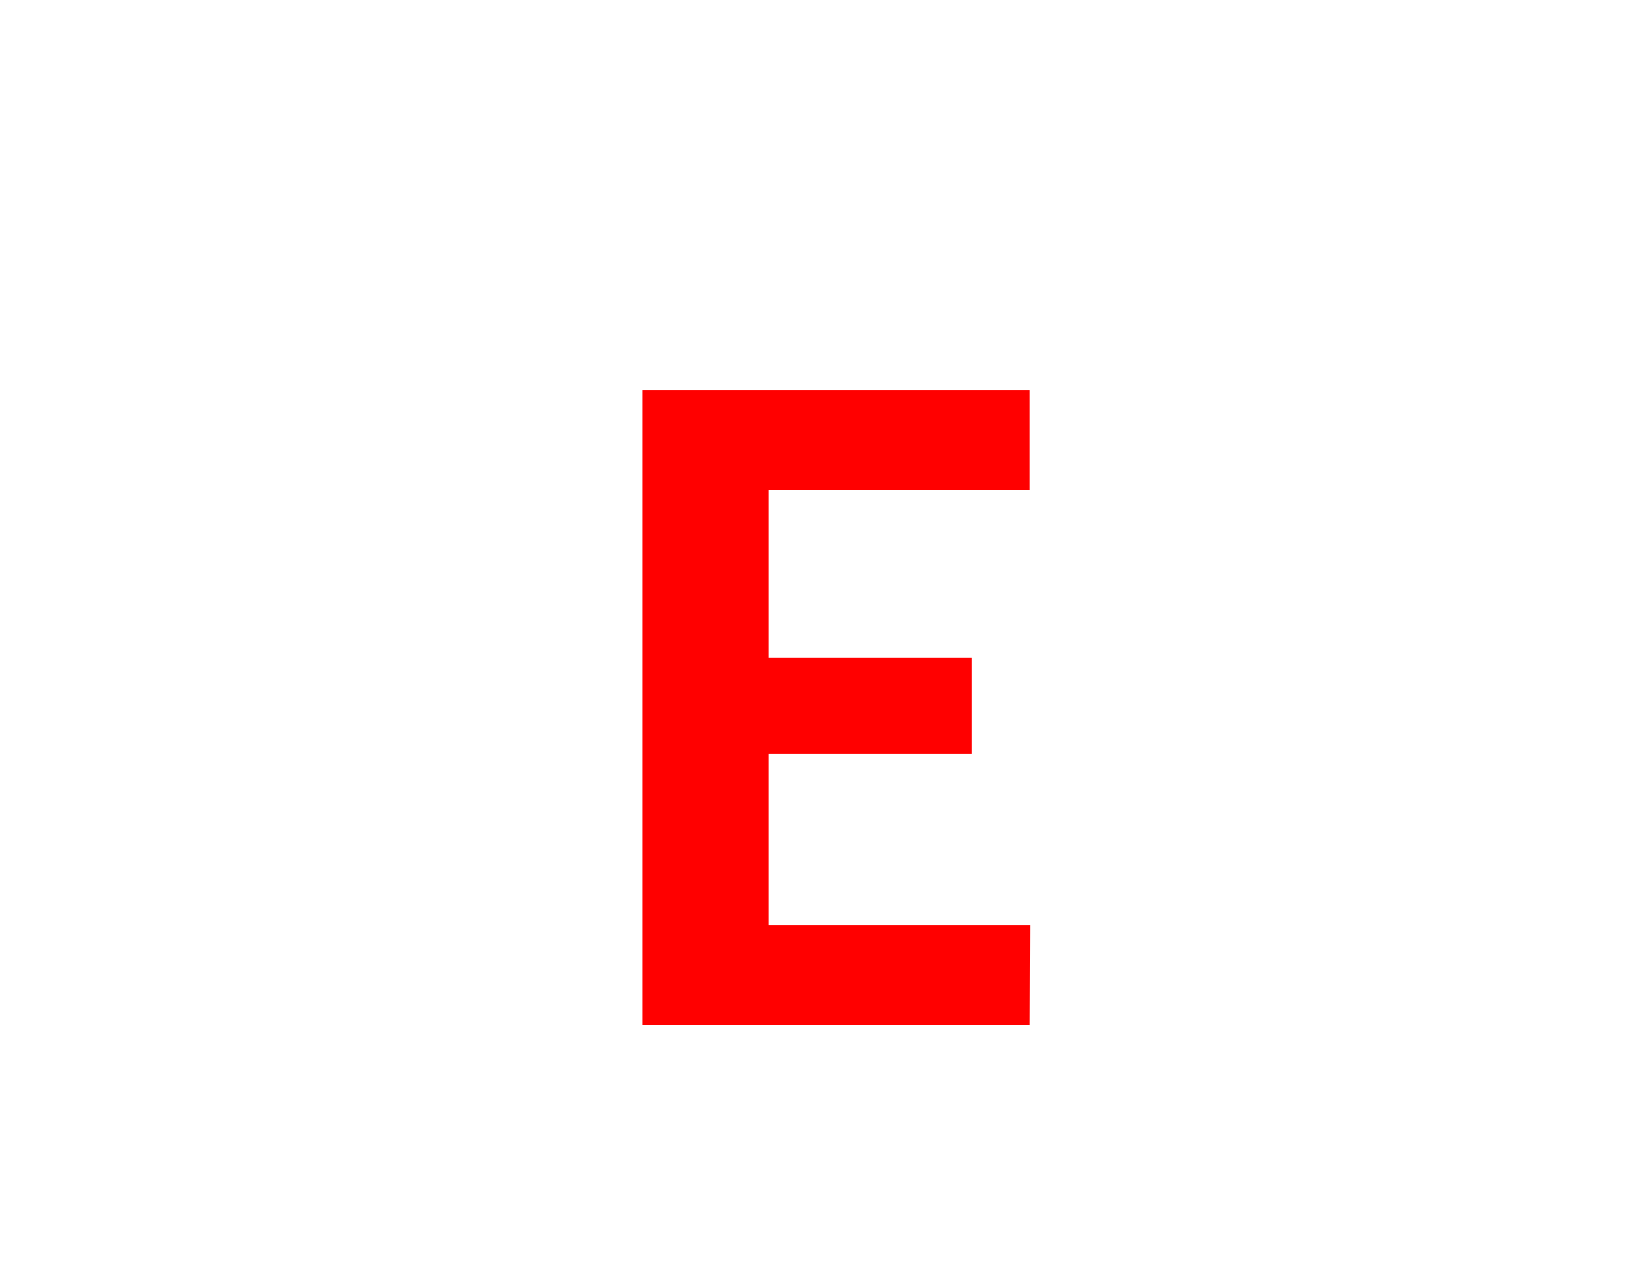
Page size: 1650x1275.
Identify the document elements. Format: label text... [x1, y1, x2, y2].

text E [75, 75, 1575, 1200]
